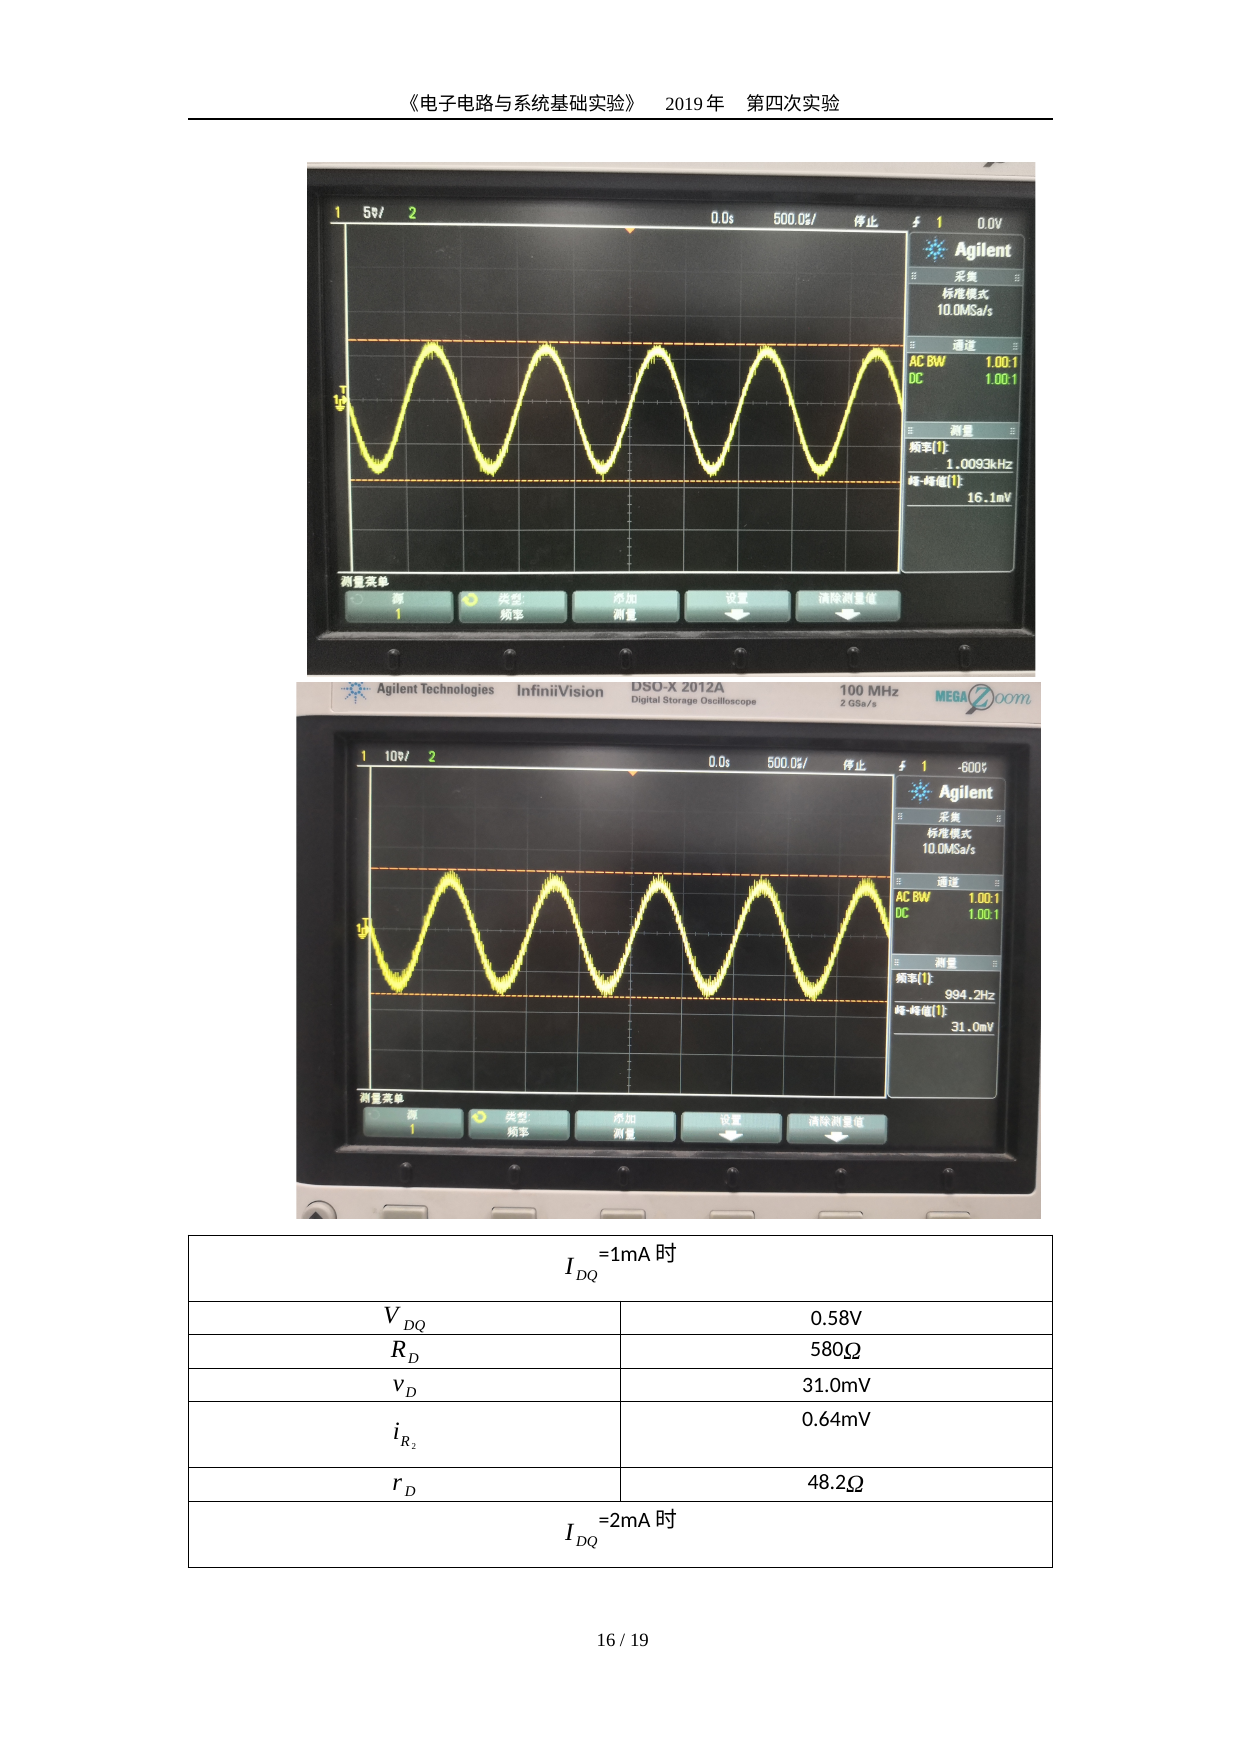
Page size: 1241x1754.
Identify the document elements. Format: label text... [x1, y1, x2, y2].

table_cell [189, 1302, 620, 1334]
table_cell 580 [621, 1335, 1052, 1368]
table_cell [189, 1369, 620, 1401]
picture [307, 162, 1036, 677]
table_cell [189, 1335, 620, 1368]
table_cell [189, 1468, 620, 1501]
table_header =1mA时 [189, 1236, 1052, 1301]
table_cell 0.58V [621, 1302, 1052, 1334]
table_cell [189, 1402, 620, 1467]
picture [296, 682, 1041, 1219]
table_cell 31.0mV [621, 1369, 1052, 1401]
table_cell 48.2 [621, 1468, 1052, 1501]
table_cell 0.64mV [621, 1402, 1052, 1467]
table_cell =2mA时 [189, 1502, 1052, 1567]
